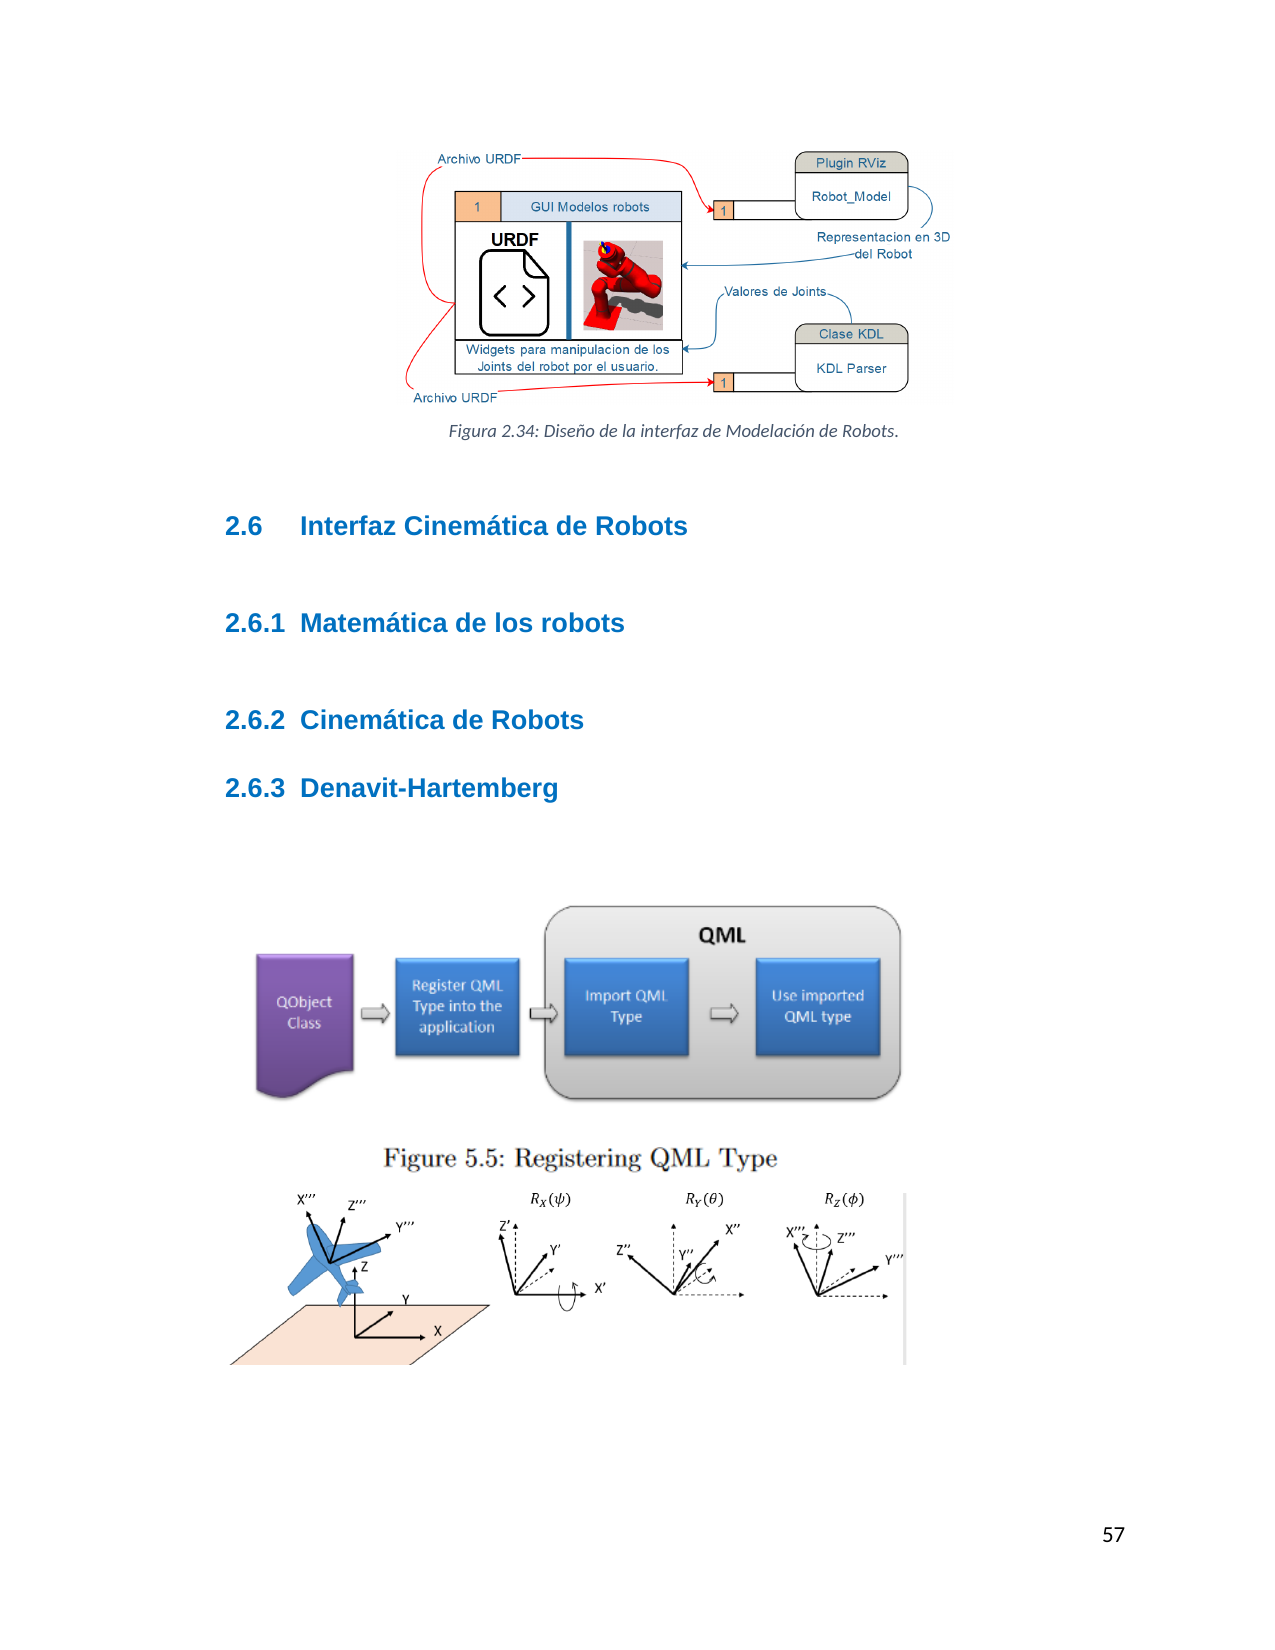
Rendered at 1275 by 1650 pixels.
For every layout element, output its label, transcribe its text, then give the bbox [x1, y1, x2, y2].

picture [225, 902, 919, 1175]
picture [396, 150, 954, 405]
list Denavit-Hartemberg [225, 772, 1125, 803]
picture [225, 1193, 907, 1365]
list Cinemática de Robots [225, 704, 1125, 736]
list Matemática de los robots [225, 607, 1125, 638]
list Interfaz Cinemática de Robots [225, 510, 1125, 541]
text Figura 2.34: Diseño de la interfaz de Modelación de Robots. [225, 419, 1125, 442]
